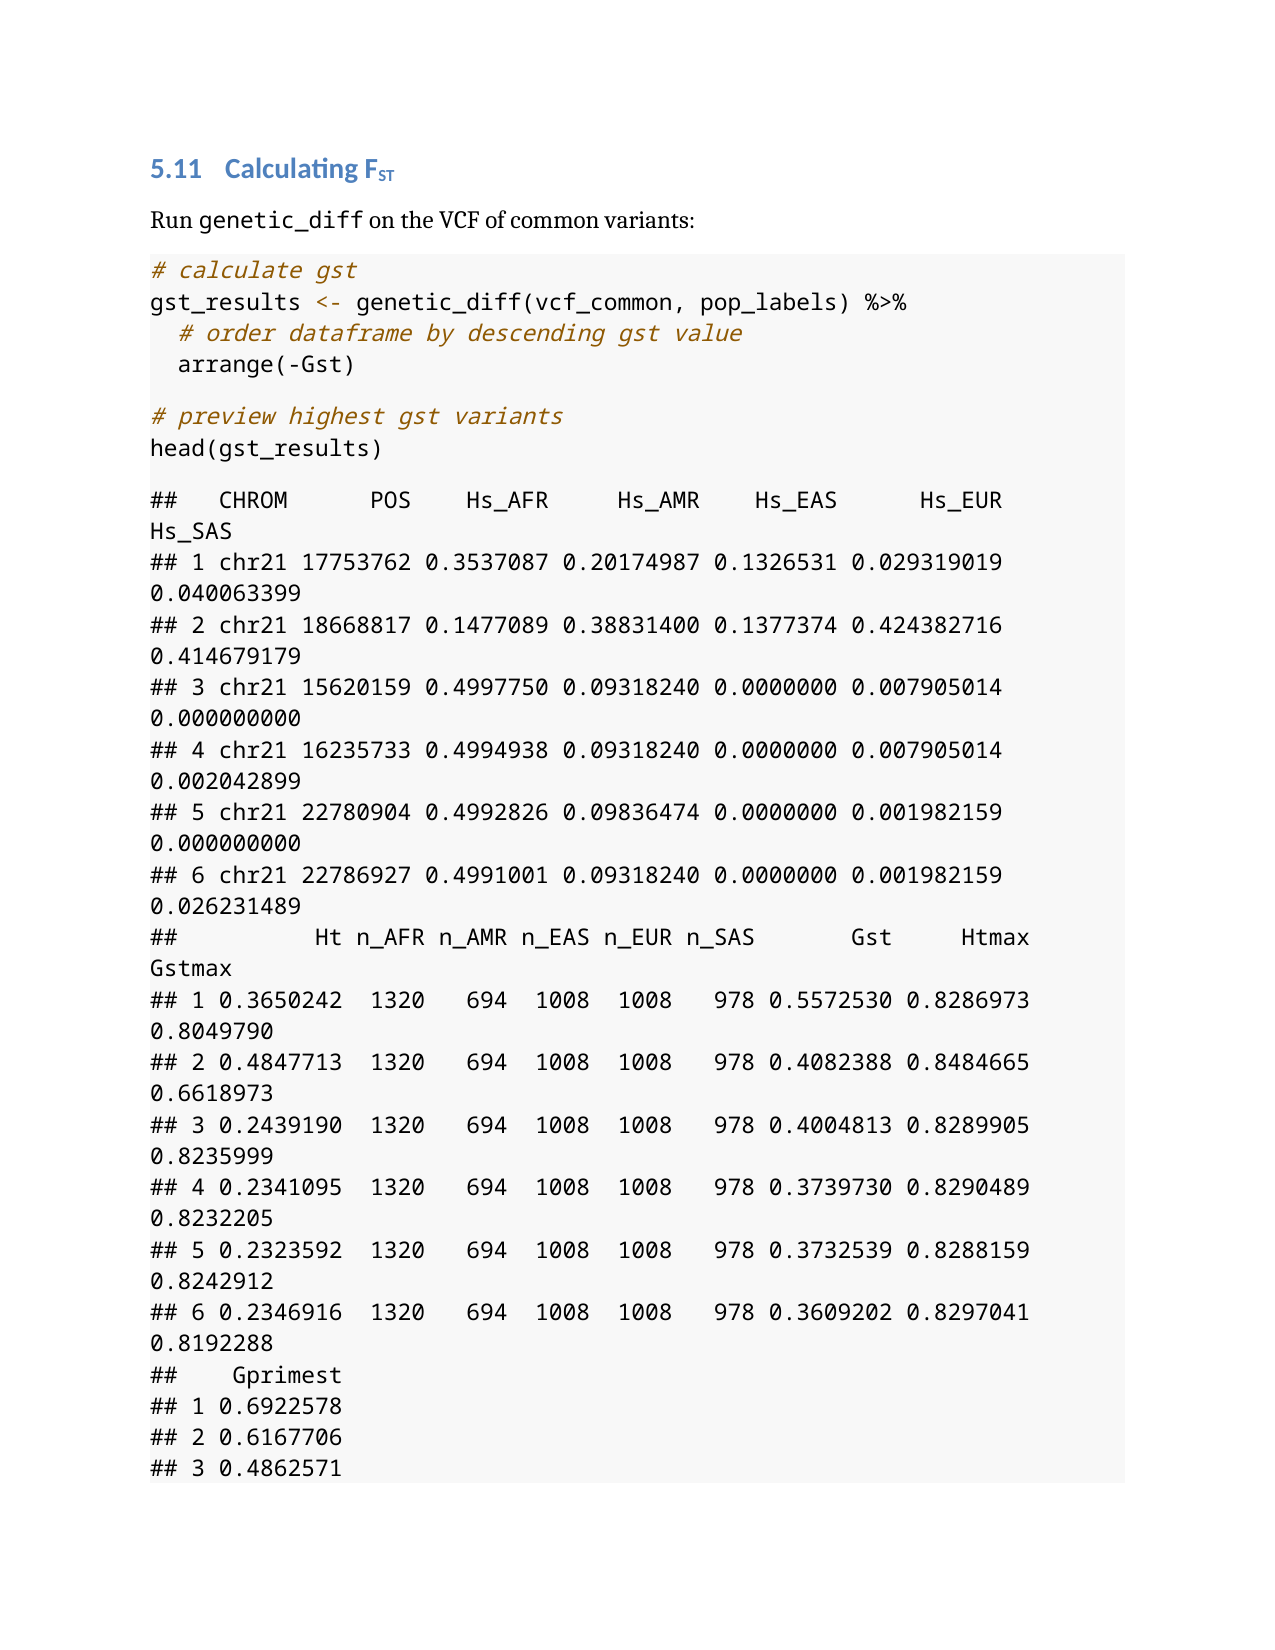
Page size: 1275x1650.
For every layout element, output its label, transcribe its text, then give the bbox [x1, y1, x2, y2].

subtitle 5.11 Calculating FST [150, 150, 1125, 186]
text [150, 483, 1125, 1483]
text # preview highest gst variants head(gst_results) [384, 400, 1125, 463]
text Run genetic_diff on the VCF of common variants: [150, 204, 1125, 236]
text # calculate gst gst_results <- genetic_diff(vcf_common, pop_labels) %>% # order dataframe by descending gst value arrange(-Gst) [356, 254, 1125, 379]
